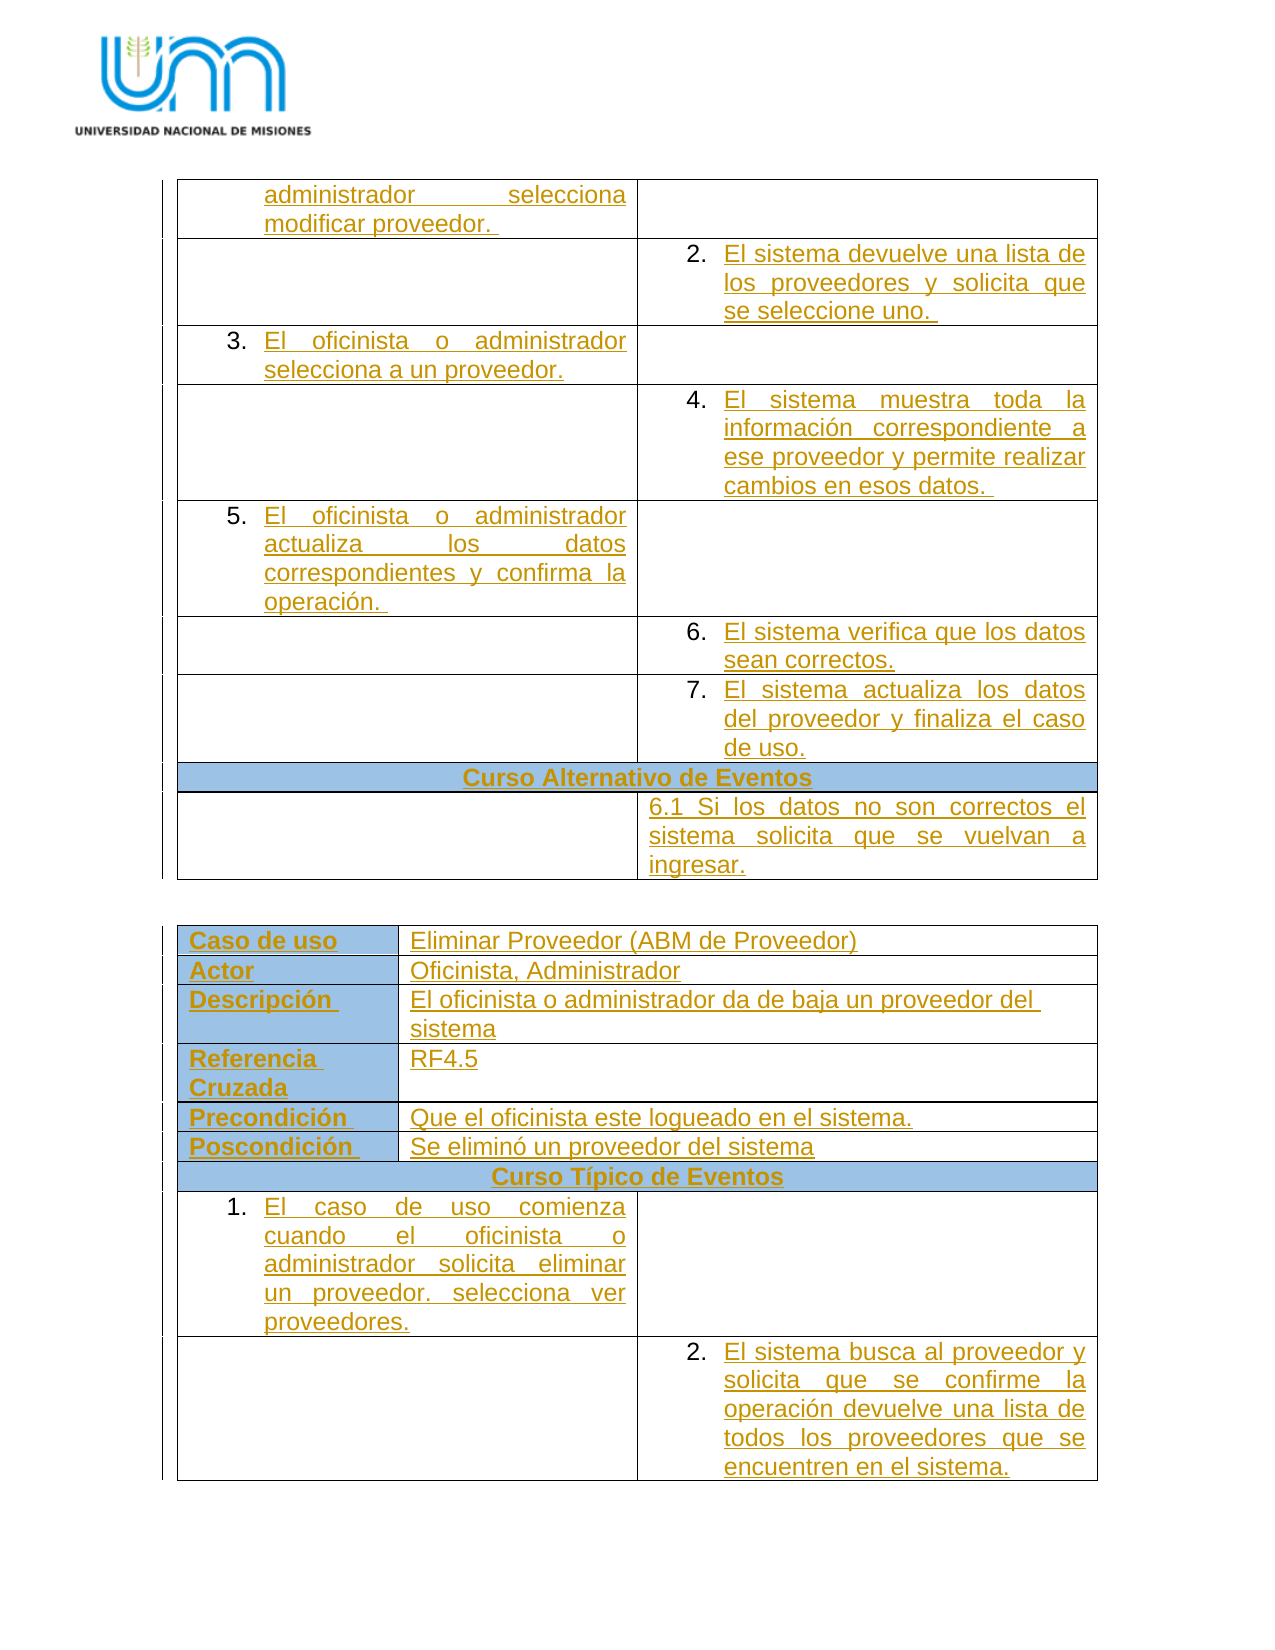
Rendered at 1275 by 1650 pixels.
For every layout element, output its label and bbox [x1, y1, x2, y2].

table_cell [399, 985, 1097, 1043]
table_cell [178, 675, 637, 762]
table_cell [399, 1103, 1097, 1131]
table_cell [638, 617, 1097, 674]
table_cell [638, 180, 1097, 238]
table_cell [638, 675, 1097, 762]
table_cell [178, 956, 398, 984]
table_cell [399, 1132, 1097, 1161]
table_cell [638, 1192, 1097, 1336]
table_cell [178, 1044, 398, 1101]
table_cell [178, 239, 637, 325]
table_cell [178, 793, 637, 879]
table_cell [638, 239, 1097, 325]
table_cell [178, 1337, 637, 1480]
table_cell [178, 1103, 398, 1131]
table_header [399, 926, 1097, 954]
table_cell [178, 1192, 637, 1336]
table_cell [178, 501, 637, 616]
table_cell [638, 326, 1097, 384]
table_cell [178, 1132, 398, 1161]
table_cell [399, 1044, 1097, 1101]
picture [65, 32, 322, 138]
table_cell [638, 1337, 1097, 1480]
table_cell [178, 985, 398, 1043]
table_cell [178, 763, 1097, 791]
table_cell [178, 385, 637, 500]
table_cell [638, 385, 1097, 500]
table_cell [638, 793, 1097, 879]
table_cell [178, 180, 637, 238]
table_cell [638, 501, 1097, 616]
table_cell [178, 326, 637, 384]
table_cell [399, 956, 1097, 984]
table_header [178, 926, 398, 954]
table_cell [178, 617, 637, 674]
table_cell [178, 1162, 1097, 1191]
